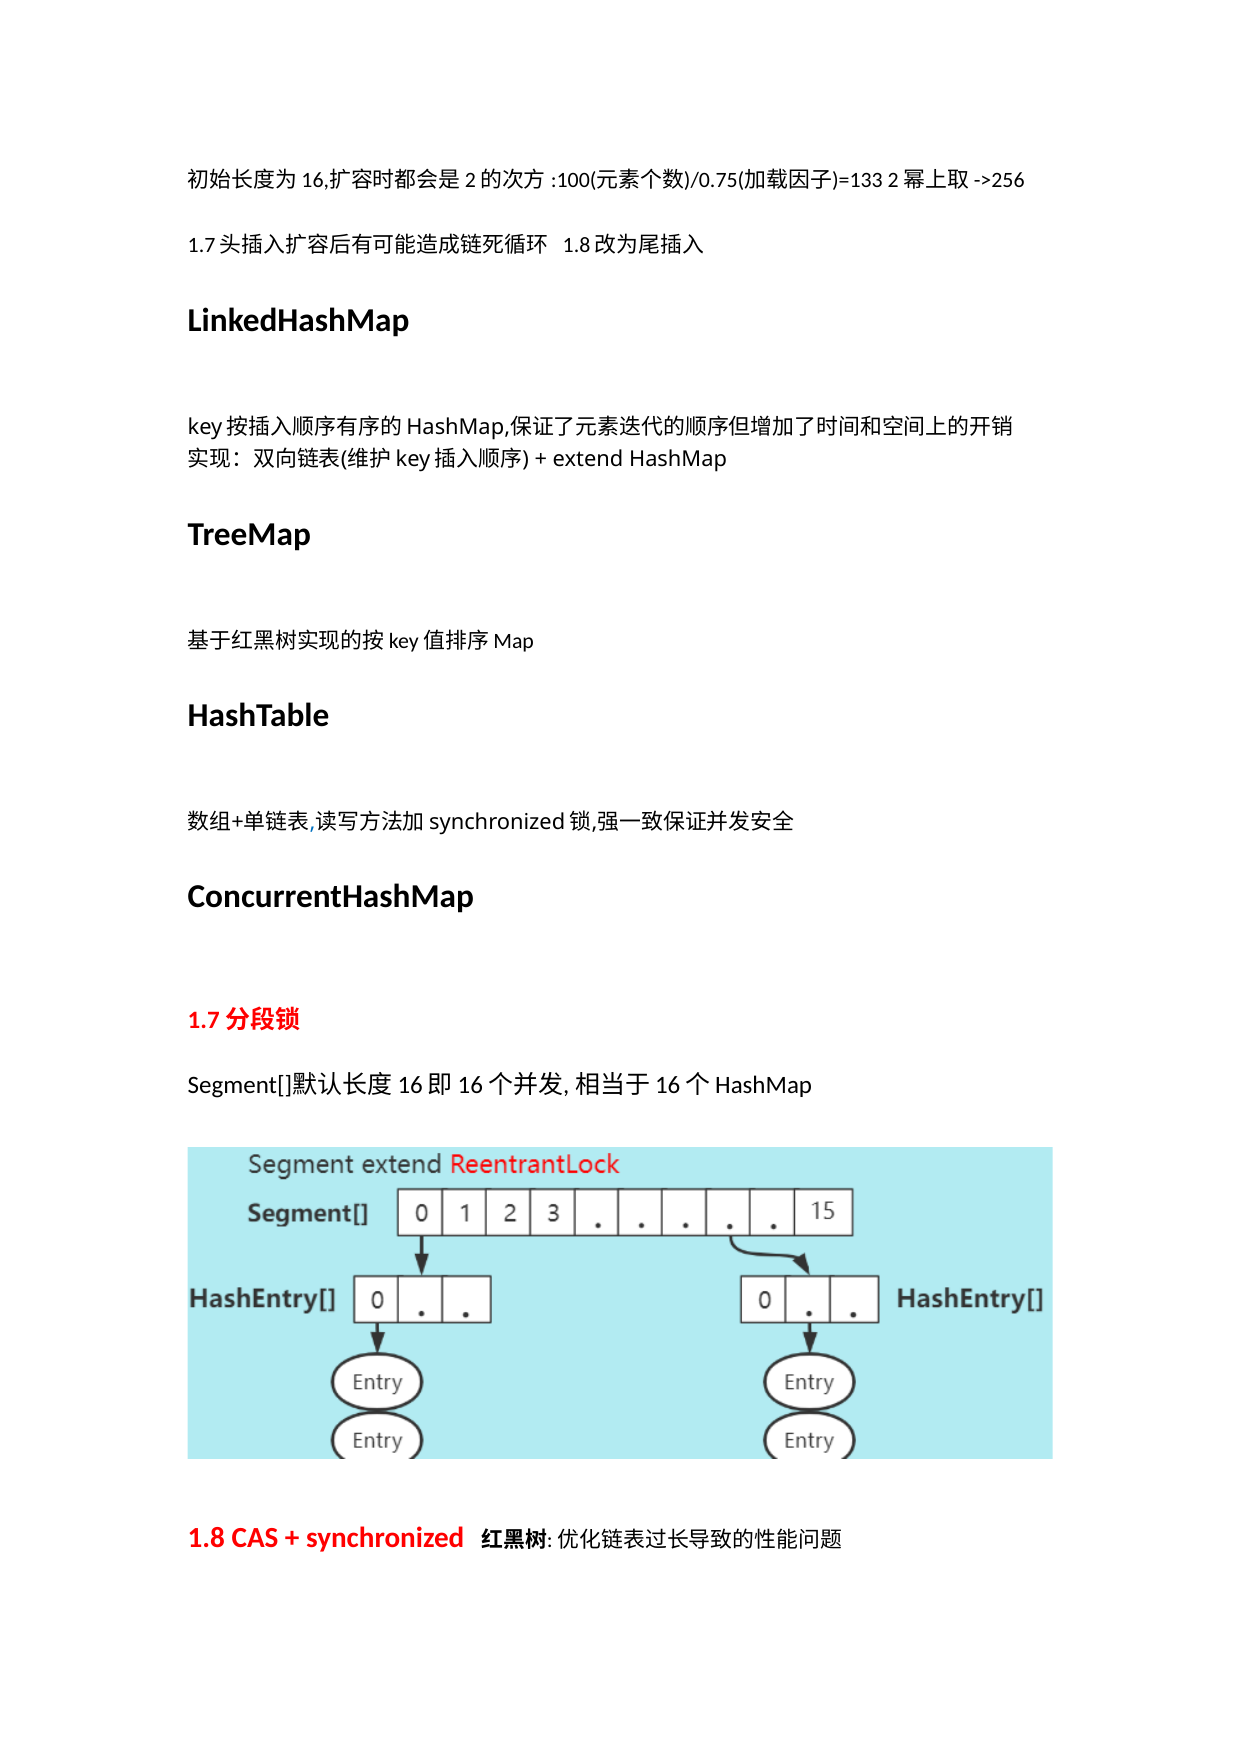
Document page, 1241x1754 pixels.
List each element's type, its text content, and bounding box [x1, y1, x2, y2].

text 1.7头插入扩容后有可能造成链死循环 1.8改为尾插入 [187, 227, 1053, 259]
subtitle LinkedHashMap [187, 287, 1053, 352]
text 基于红黑树实现的按key值排序Map [187, 622, 1053, 655]
text Segment[]默认长度16即16个并发, 相当于16个HashMap [187, 1050, 1053, 1115]
text 初始长度为16,扩容时都会是2的次方 :100(元素个数)/0.75(加载因子)=133 2幂上取 ->256 [187, 162, 1053, 194]
subtitle ConcurrentHashMap [187, 863, 1053, 928]
text key按插入顺序有序的HashMap,保证了元素迭代的顺序但增加了时间和空间上的开销 [187, 408, 1053, 441]
text 实现：双向链表(维护key插入顺序) + extend HashMap [187, 441, 1053, 473]
subtitle HashTable [187, 682, 1053, 747]
text 1.7 分段锁 [187, 985, 1053, 1050]
text 1.8 CAS + synchronized 红黑树: 优化链表过⻓导致的性能问题 [187, 1505, 1053, 1570]
picture [187, 1147, 1053, 1459]
subtitle TreeMap [187, 500, 1053, 565]
text 数组+单链表,读写方法加synchronized锁,强一致保证并发安全 [187, 803, 1053, 836]
